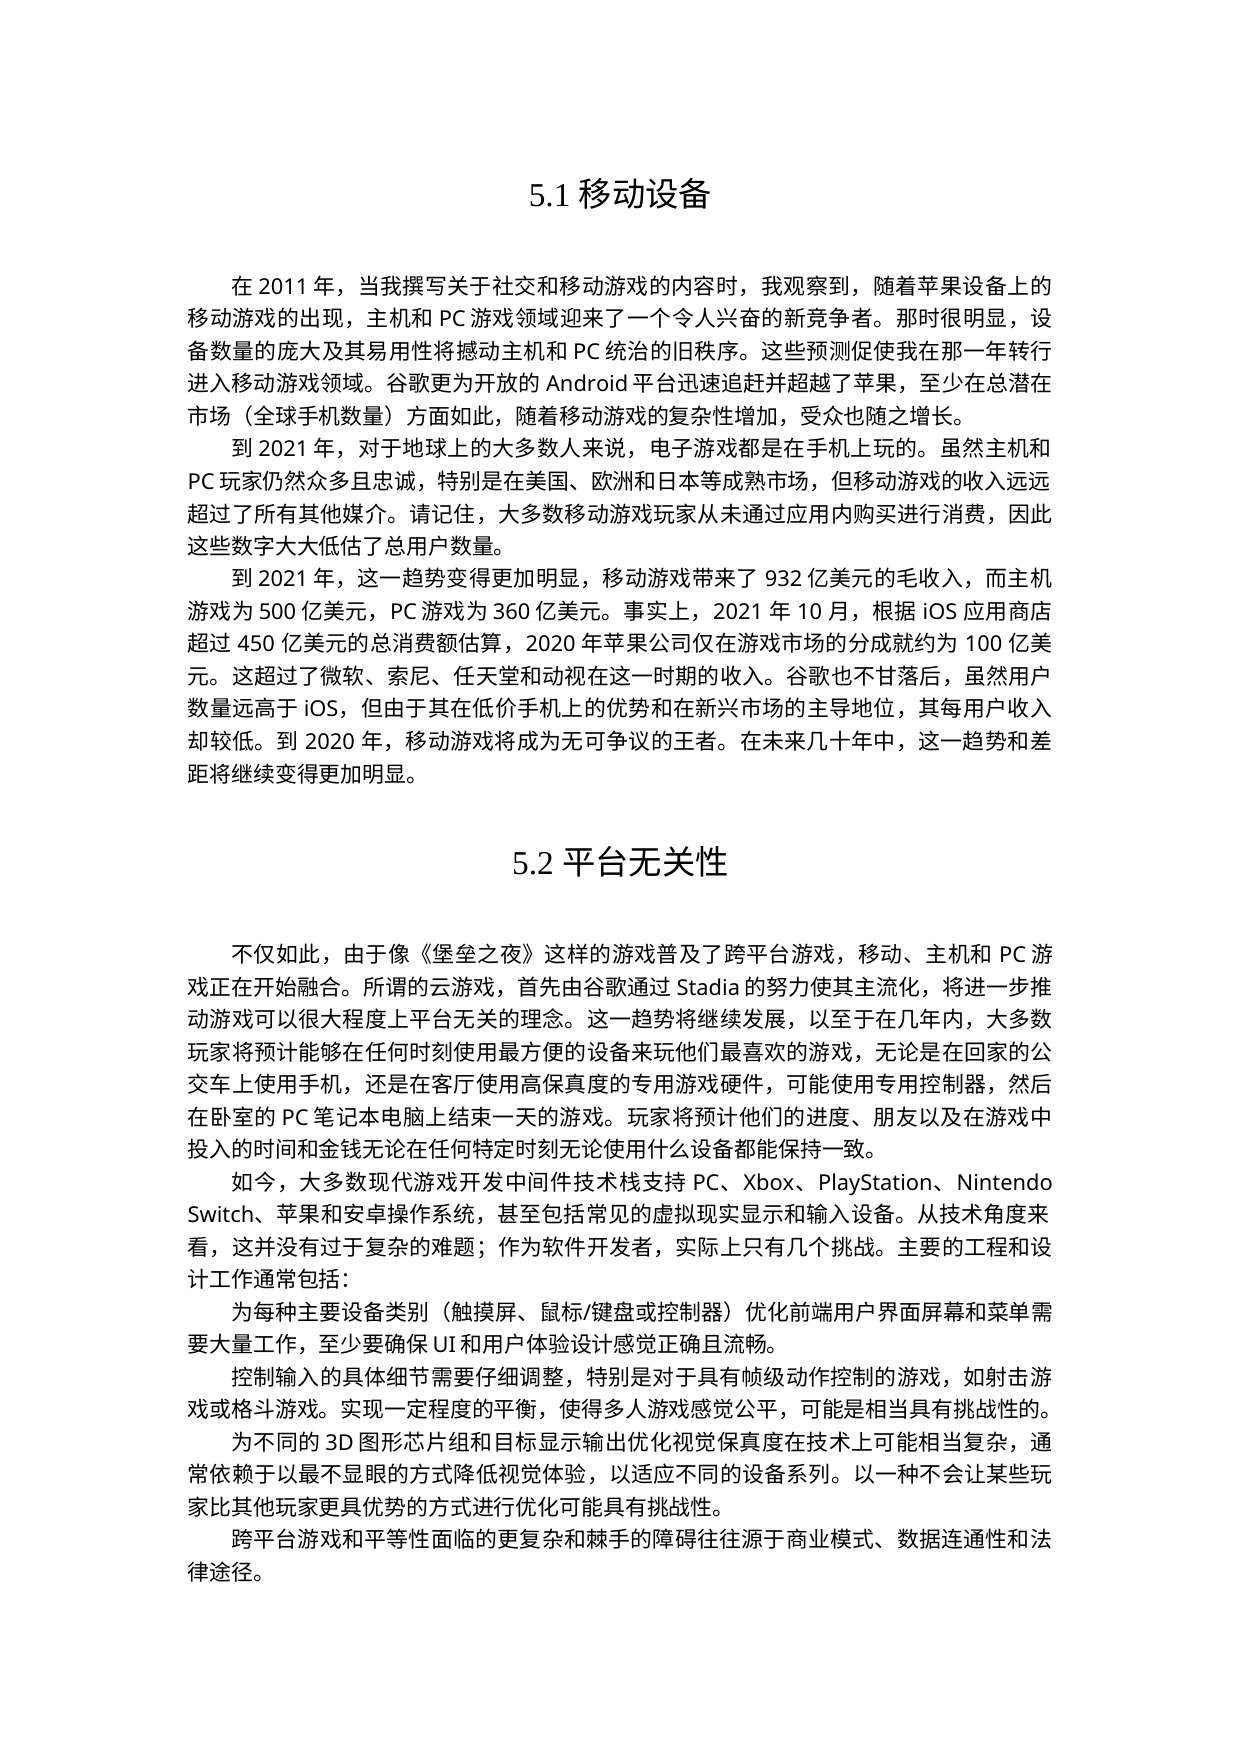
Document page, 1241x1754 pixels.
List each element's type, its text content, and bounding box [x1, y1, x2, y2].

text 跨平台游戏和平等性面临的更复杂和棘手的障碍往往源于商业模式、数据连通性和法律途径。 [187, 1522, 1053, 1587]
text 控制输入的具体细节需要仔细调整，特别是对于具有帧级动作控制的游戏，如射击游戏或格斗游戏。实现一定程度的平衡，使得多人游戏感觉公平，可能是相当具有挑战性的。 [187, 1359, 1053, 1424]
text 在2011年，当我撰写关于社交和移动游戏的内容时，我观察到，随着苹果设备上的移动游戏的出现，主机和PC游戏领域迎来了一个令人兴奋的新竞争者。那时很明显，设备数量的庞大及其易用性将撼动主机和PC统治的旧秩序。这些预测促使我在那一年转行进入移动游戏领域。谷歌更为开放的Android平台迅速追赶并超越了苹果，至少在总潜在市场（全球手机数量）方面如此，随着移动游戏的复杂性增加，受众也随之增长。 [187, 269, 1053, 431]
text 不仅如此，由于像《堡垒之夜》这样的游戏普及了跨平台游戏，移动、主机和PC游戏正在开始融合。所谓的云游戏，首先由谷歌通过Stadia的努力使其主流化，将进一步推动游戏可以很大程度上平台无关的理念。这一趋势将继续发展，以至于在几年内，大多数玩家将预计能够在任何时刻使用最方便的设备来玩他们最喜欢的游戏，无论是在回家的公交车上使用手机，还是在客厅使用高保真度的专用游戏硬件，可能使用专用控制器，然后在卧室的PC笔记本电脑上结束一天的游戏。玩家将预计他们的进度、朋友以及在游戏中投入的时间和金钱无论在任何特定时刻无论使用什么设备都能保持一致。 [187, 937, 1053, 1164]
text 到2021年，对于地球上的大多数人来说，电子游戏都是在手机上玩的。虽然主机和PC玩家仍然众多且忠诚，特别是在美国、欧洲和日本等成熟市场，但移动游戏的收入远远超过了所有其他媒介。请记住，大多数移动游戏玩家从未通过应用内购买进行消费，因此这些数字大大低估了总用户数量。 [187, 431, 1053, 561]
text 为每种主要设备类别（触摸屏、鼠标/键盘或控制器）优化前端用户界面屏幕和菜单需要大量工作，至少要确保UI和用户体验设计感觉正确且流畅。 [187, 1294, 1053, 1359]
text 如今，大多数现代游戏开发中间件技术栈支持PC、Xbox、PlayStation、Nintendo Switch、苹果和安卓操作系统，甚至包括常见的虚拟现实显示和输入设备。从技术角度来看，这并没有过于复杂的难题；作为软件开发者，实际上只有几个挑战。主要的工程和设计工作通常包括： [187, 1164, 1053, 1294]
subtitle 5.2 平台无关性 [187, 830, 1053, 895]
subtitle 5.1 移动设备 [187, 162, 1053, 227]
text 为不同的3D图形芯片组和目标显示输出优化视觉保真度在技术上可能相当复杂，通常依赖于以最不显眼的方式降低视觉体验，以适应不同的设备系列。以一种不会让某些玩家比其他玩家更具优势的方式进行优化可能具有挑战性。 [187, 1424, 1053, 1522]
text 到2021年，这一趋势变得更加明显，移动游戏带来了932亿美元的毛收入，而主机游戏为500亿美元，PC游戏为360亿美元。事实上，2021 年 10 月，根据 iOS 应用商店超过 450 亿美元的总消费额估算，2020 年苹果公司仅在游戏市场的分成就约为 100 亿美元。这超过了微软、索尼、任天堂和动视在这一时期的收入。谷歌也不甘落后，虽然用户数量远高于iOS，但由于其在低价手机上的优势和在新兴市场的主导地位，其每用户收入却较低。到 2020 年，移动游戏将成为无可争议的王者。在未来几十年中，这一趋势和差距将继续变得更加明显。 [187, 561, 1053, 789]
